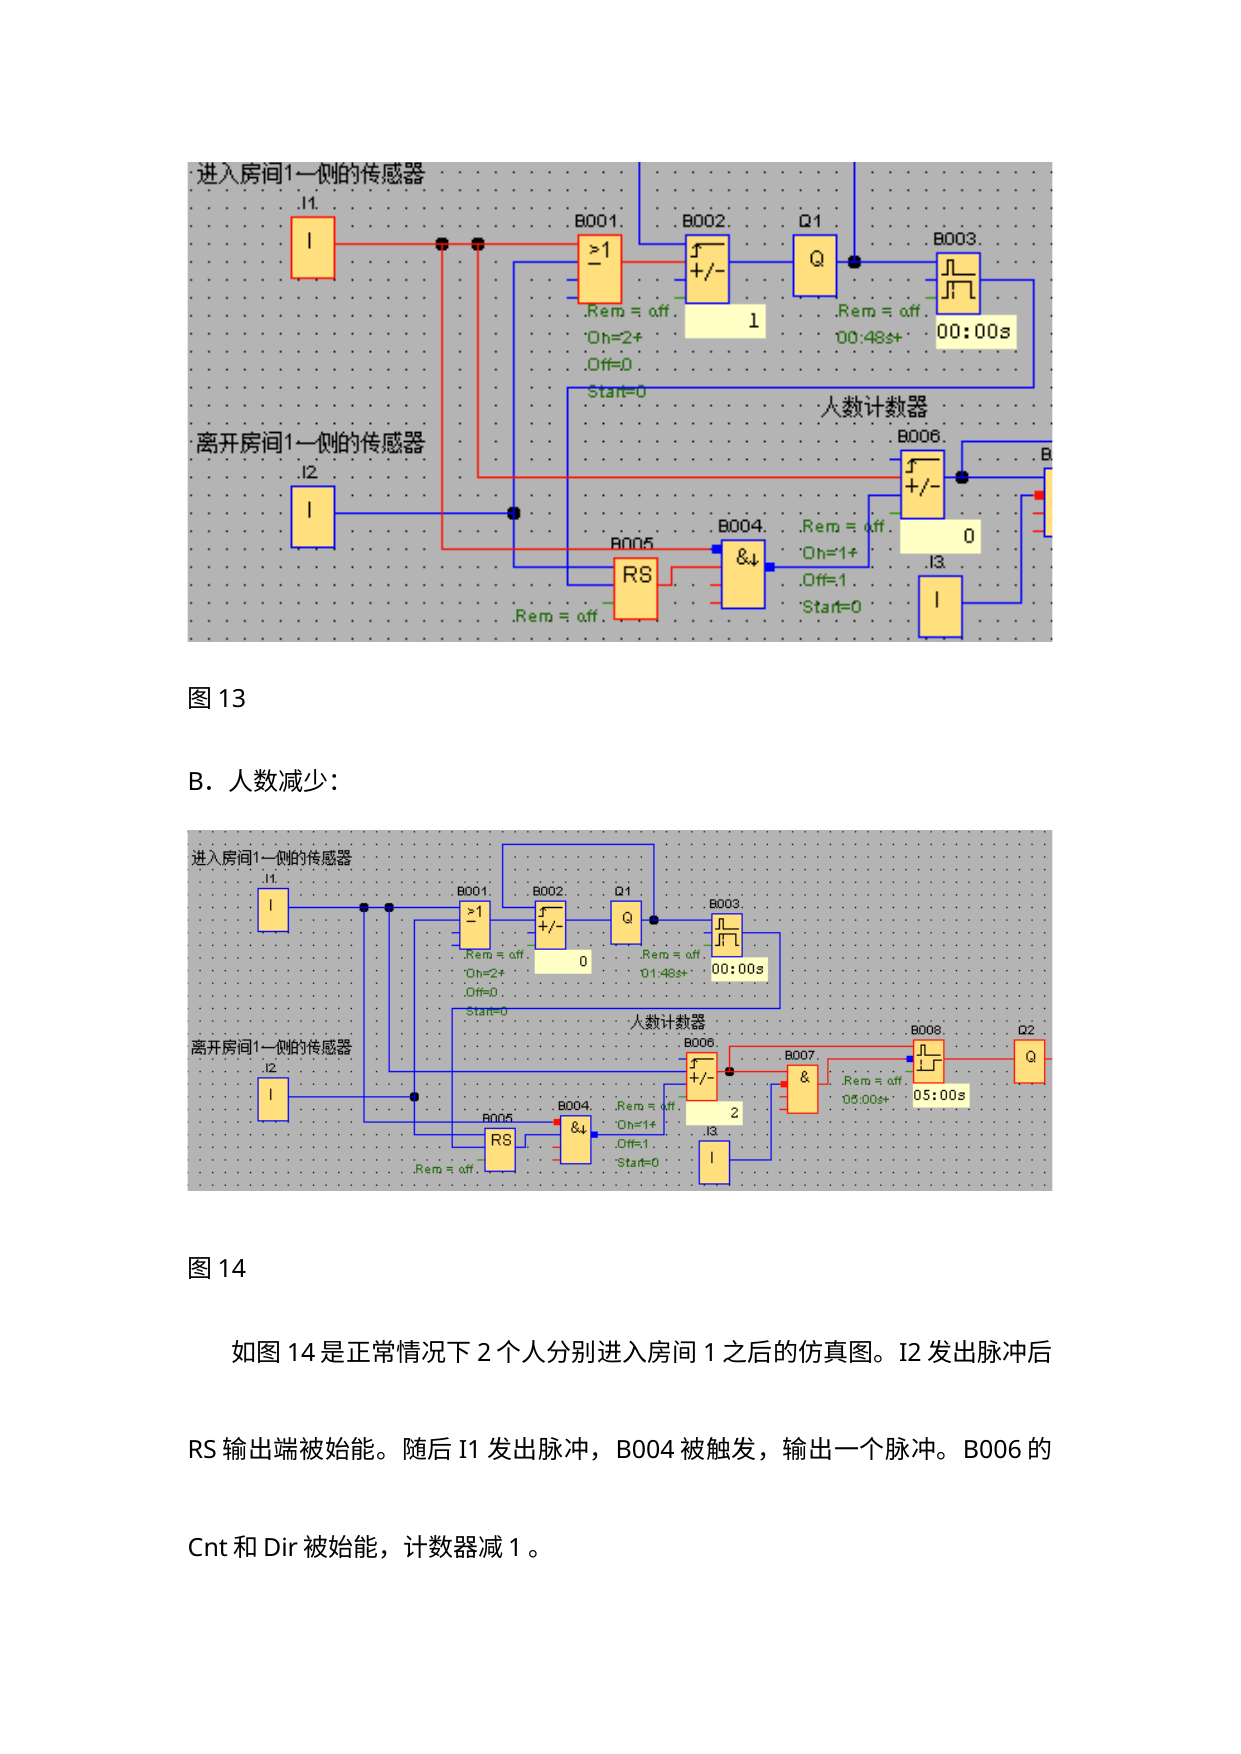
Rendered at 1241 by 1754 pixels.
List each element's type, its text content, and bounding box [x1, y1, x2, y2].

picture [187, 830, 1053, 1191]
text 图14 [187, 1234, 1053, 1299]
picture [187, 162, 1053, 642]
text 图13 [187, 664, 1053, 729]
text 如图14是正常情况下2个人分别进入房间1之后的仿真图。I2发出脉冲后RS输出端被始能。随后I1发出脉冲，B004被触发，输出一个脉冲。B006的Cnt和Dir被始能，计数器减1 。 [187, 1318, 1053, 1578]
text B．人数减少： [187, 747, 1053, 812]
